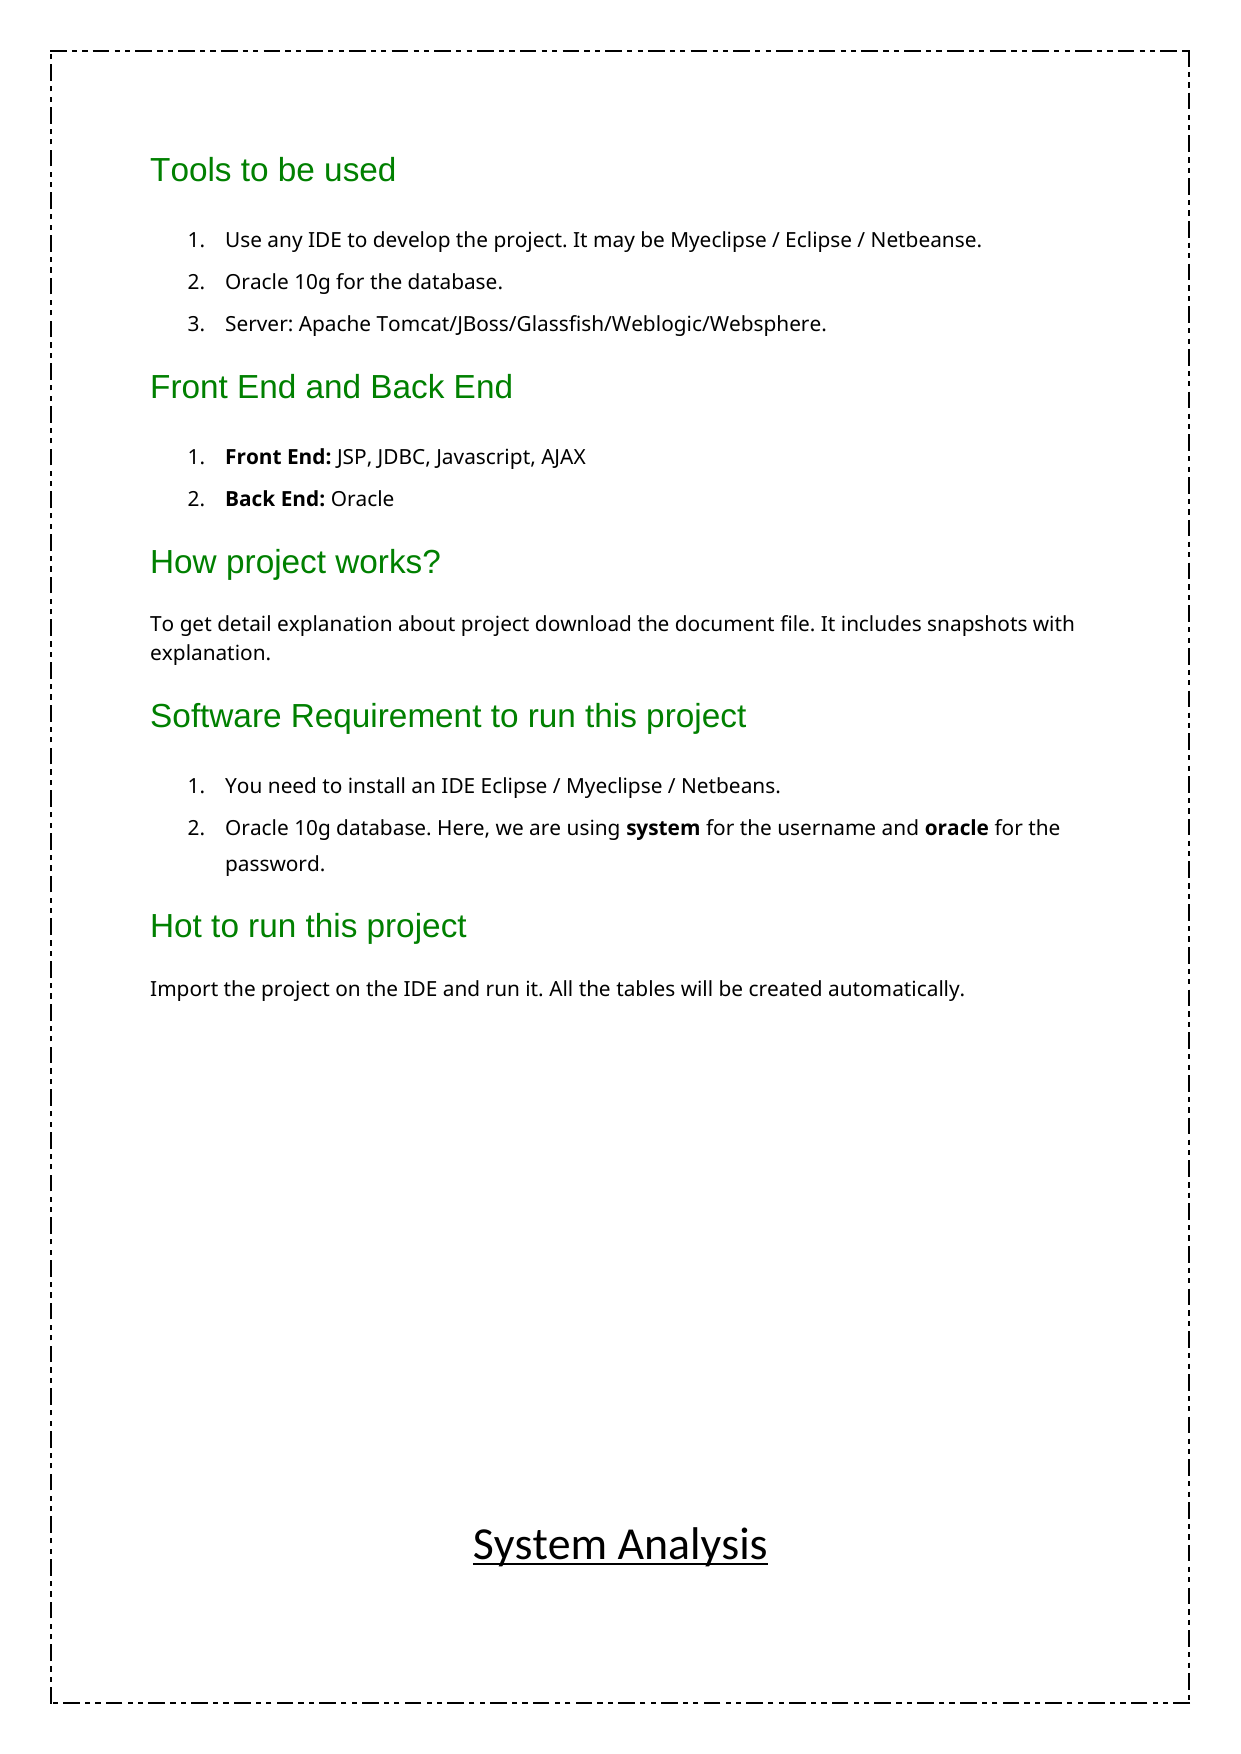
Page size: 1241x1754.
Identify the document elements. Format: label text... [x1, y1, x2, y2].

text System Analysis [150, 1515, 1090, 1571]
text Front End and Back End [150, 367, 1090, 406]
text Hot to run this project [150, 906, 1090, 945]
text Import the project on the IDE and run it. All the tables will be created automatically. [150, 974, 1090, 1002]
text Tools to be used [150, 150, 1090, 188]
list Back End: Oracle [187, 477, 1090, 513]
list Front End: JSP, JDBC, Javascript, AJAX [187, 435, 1090, 471]
text How project works? [150, 542, 1090, 580]
list Use any IDE to develop the project. It may be Myeclipse / Eclipse / Netbeanse. [187, 218, 1090, 253]
text Software Requirement to run this project [150, 696, 1090, 734]
text To get detail explanation about project download the document file. It includes snapshots with explanation. [150, 609, 1090, 666]
list You need to install an IDE Eclipse / Myeclipse / Netbeans. [187, 763, 1090, 799]
list Server: Apache Tomcat/JBoss/Glassfish/Weblogic/Websphere. [187, 302, 1090, 338]
list Oracle 10g for the database. [187, 260, 1090, 296]
list Oracle 10g database. Here, we are using system for the username and oracle for the password. [187, 805, 1090, 877]
